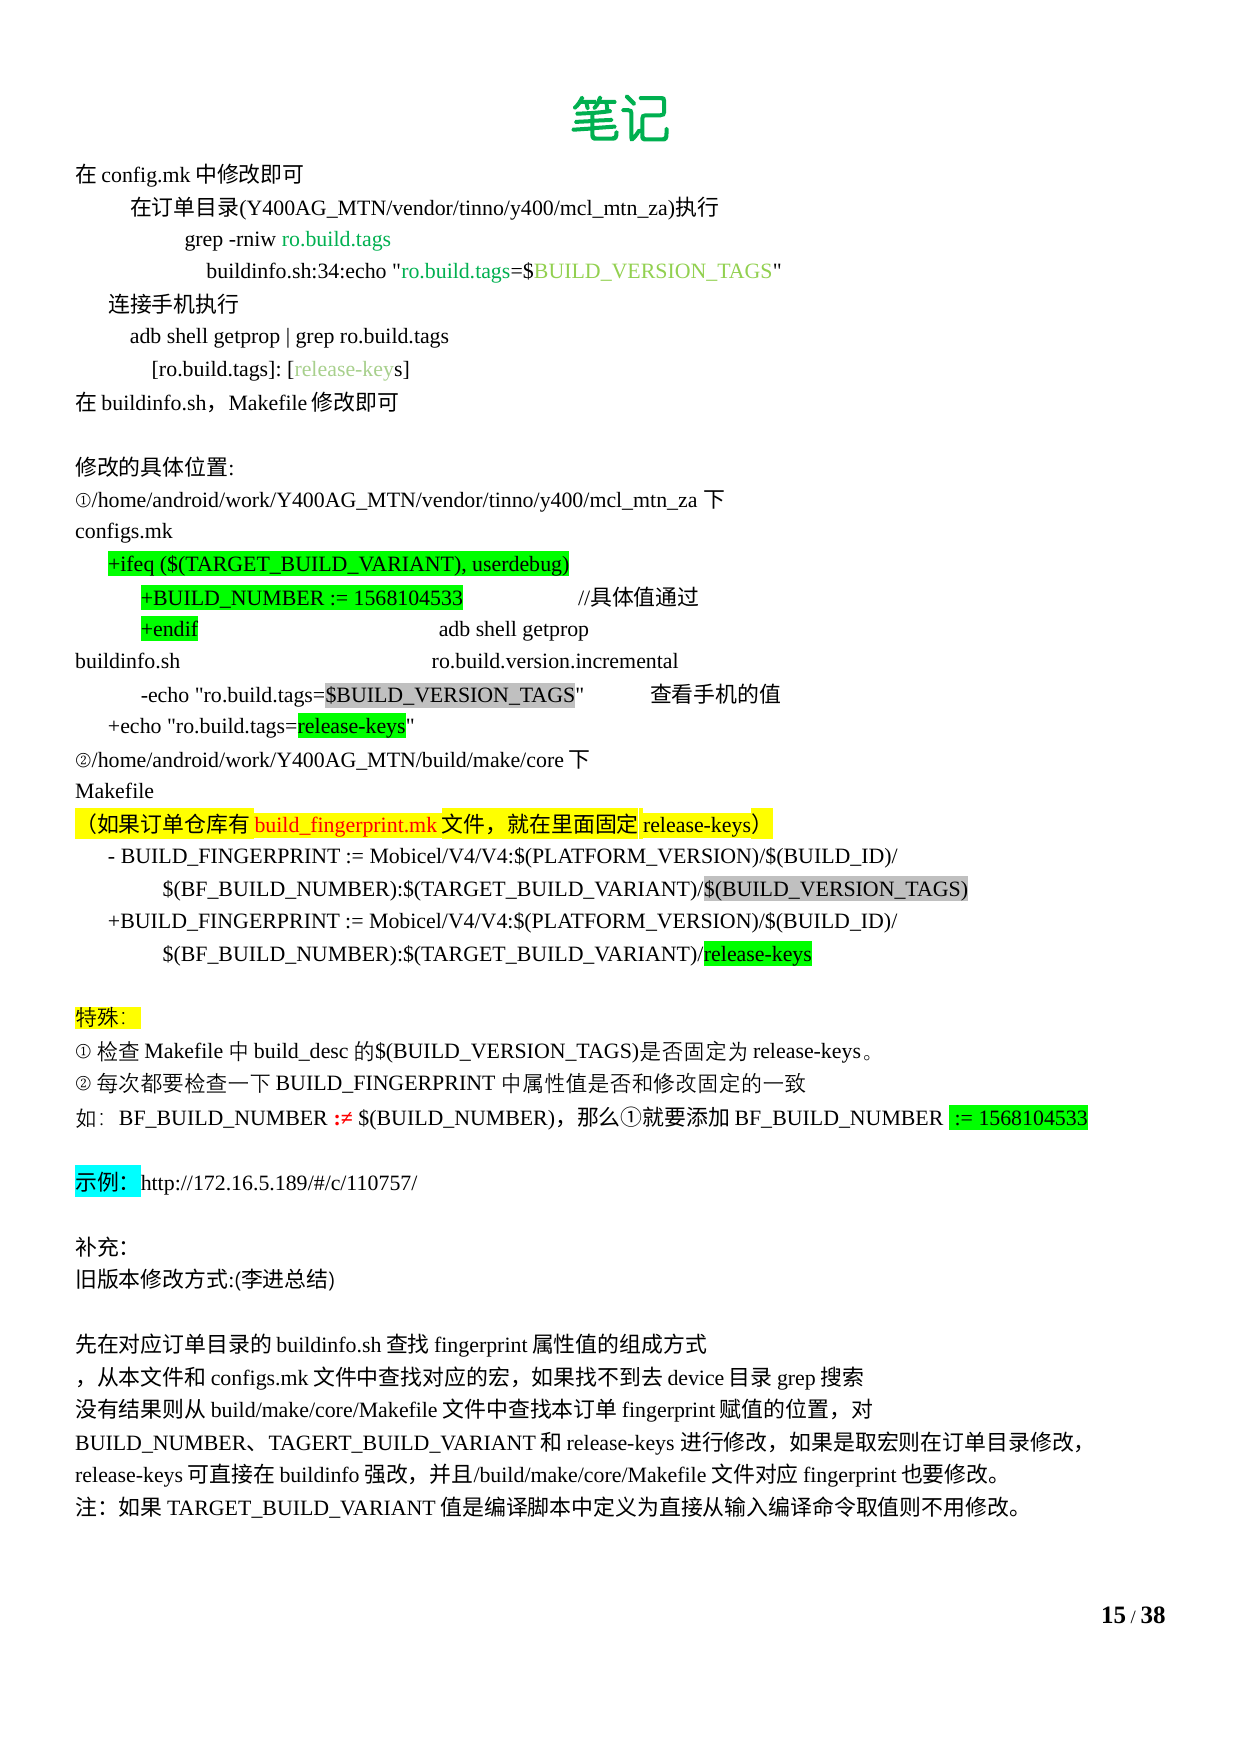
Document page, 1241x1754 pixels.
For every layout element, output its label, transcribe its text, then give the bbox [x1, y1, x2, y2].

text Makefile [75, 774, 1165, 807]
text +echo "ro.build.tags=release-keys" [75, 709, 1165, 742]
text +endif adb shell getprop [75, 612, 1165, 644]
text 修改的具体位置: [75, 449, 1165, 482]
text 在订单目录(Y400AG_MTN/vendor/tinno/y400/mcl_mtn_za)执行 [75, 189, 1165, 222]
text +BUILD_NUMBER := 1568104533 //具体值通过 [75, 579, 1165, 612]
text 在buildinfo.sh，Makefile修改即可 [75, 384, 1165, 417]
text ，从本文件和configs.mk文件中查找对应的宏，如果找不到去device目录grep搜索 [75, 1359, 1165, 1392]
text 示例：http://172.16.5.189/#/c/110757/ [75, 1164, 1165, 1197]
text 注：如果TARGET_BUILD_VARIANT值是编译脚本中定义为直接从输入编译命令取值则不用修改。 [75, 1489, 1165, 1522]
text adb shell getprop | grep ro.build.tags [75, 319, 1165, 352]
text configs.mk [75, 514, 1165, 547]
text 没有结果则从build/make/core/Makefile文件中查找本订单fingerprint赋值的位置，对 [75, 1392, 1165, 1424]
text release-keys可直接在buildinfo强改，并且/build/make/core/Makefile文件对应fingerprint也要修改。 [75, 1457, 1165, 1489]
text 在config.mk中修改即可 [75, 157, 1165, 189]
text [ro.build.tags]: [release-keys] [75, 352, 1165, 384]
text buildinfo.sh:34:echo "ro.build.tags=$BUILD_VERSION_TAGS" [162, 254, 1165, 287]
text - BUILD_FINGERPRINT := Mobicel/V4/V4:$(PLATFORM_VERSION)/$(BUILD_ID)/ [75, 839, 1165, 872]
text +BUILD_FINGERPRINT := Mobicel/V4/V4:$(PLATFORM_VERSION)/$(BUILD_ID)/ [75, 904, 1165, 937]
text buildinfo.sh ro.build.version.incremental [75, 644, 1165, 677]
text BUILD_NUMBER、TAGERT_BUILD_VARIANT和release-keys 进行修改，如果是取宏则在订单目录修改， [75, 1424, 1165, 1457]
text 连接手机执行 [75, 287, 1165, 319]
text -echo "ro.build.tags=$BUILD_VERSION_TAGS" 查看手机的值 [75, 677, 1165, 709]
text 特殊： [75, 1002, 1165, 1034]
text $(BF_BUILD_NUMBER):$(TARGET_BUILD_VARIANT)/release-keys [75, 937, 1165, 969]
text ①/home/android/work/Y400AG_MTN/vendor/tinno/y400/mcl_mtn_za 下 [75, 482, 1165, 514]
text 先在对应订单目录的buildinfo.sh查找fingerprint属性值的组成方式 [75, 1327, 1165, 1359]
text （如果订单仓库有build_fingerprint.mk文件，就在里面固定release-keys） [75, 807, 1165, 839]
text 如：BF_BUILD_NUMBER :≠ $(BUILD_NUMBER)，那么①就要添加BF_BUILD_NUMBER := 1568104533 [75, 1099, 1165, 1132]
text 旧版本修改方式:(李进总结) [75, 1262, 1165, 1294]
text grep -rniw ro.build.tags [162, 222, 1165, 254]
text ①检查Makefile中build_desc的$(BUILD_VERSION_TAGS)是否固定为release-keys。 [75, 1034, 1165, 1067]
text ②每次都要检查一下BUILD_FINGERPRINT中属性值是否和修改固定的一致 [75, 1067, 1165, 1099]
text ②/home/android/work/Y400AG_MTN/build/make/core下 [75, 742, 1165, 774]
text $(BF_BUILD_NUMBER):$(TARGET_BUILD_VARIANT)/$(BUILD_VERSION_TAGS) [75, 872, 1165, 904]
text +ifeq ($(TARGET_BUILD_VARIANT), userdebug) [75, 547, 1165, 579]
text 补充： [75, 1229, 1165, 1262]
